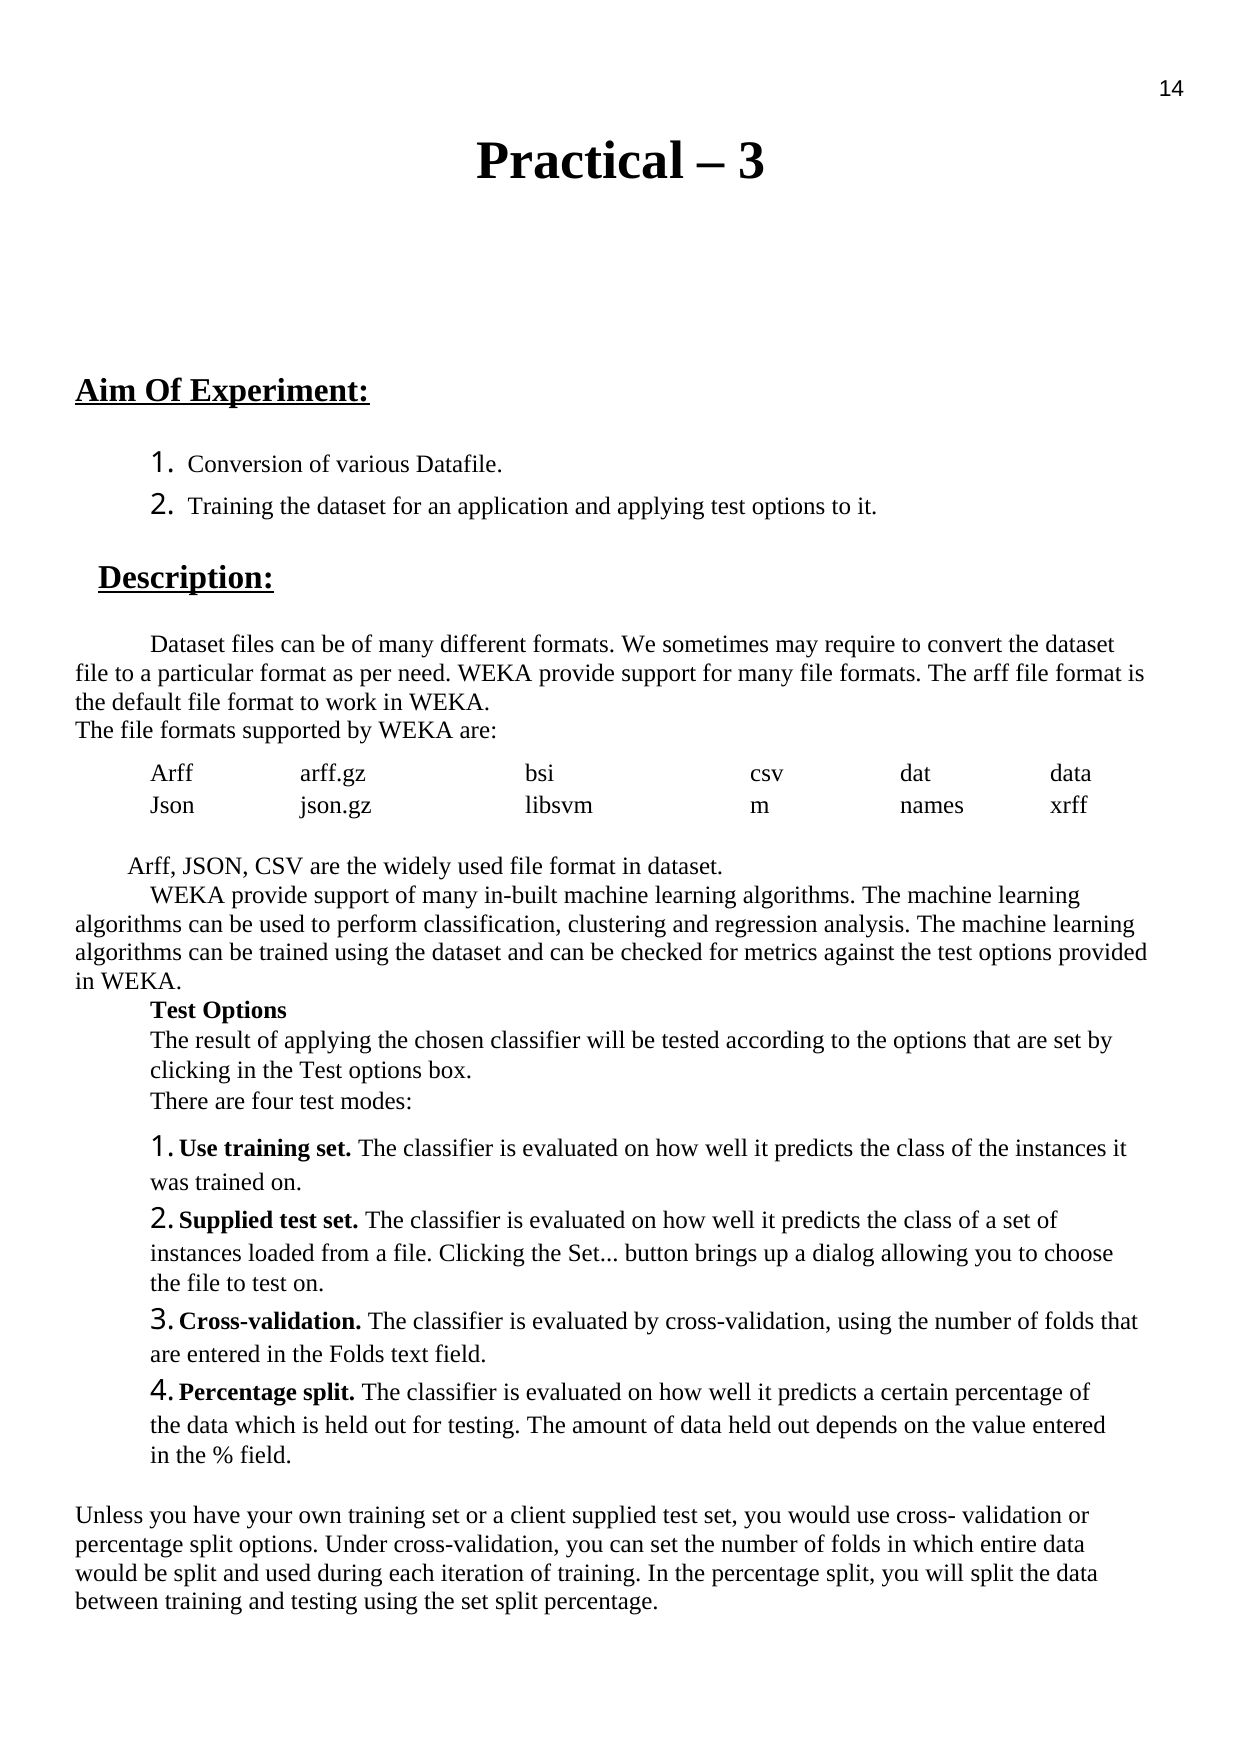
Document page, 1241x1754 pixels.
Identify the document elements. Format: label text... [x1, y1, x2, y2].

text Aim Of Experiment: [75, 370, 1184, 408]
text Practical – 3 [72, 128, 1184, 190]
list Training the dataset for an application and applying test options to it. [150, 483, 1184, 523]
list Cross-validation. The classifier is evaluated by cross-validation, using the number of folds that are entered in the Folds text field. [150, 1298, 1142, 1368]
text The file formats supported by WEKA are: [75, 715, 1184, 744]
text The result of applying the chosen classifier will be tested according to the options that are set by clicking in the Test options box. [150, 1026, 1149, 1084]
subtitle Description: [75, 558, 1184, 596]
text WEKA provide support of many in-built machine learning algorithms. The machine learning algorithms can be used to perform classification, clustering and regression analysis. The machine learning algorithms can be trained using the dataset and can be checked for metrics against the test options provided in WEKA. [75, 880, 1156, 995]
list Conversion of various Datafile. [150, 442, 1184, 481]
text Arff arff.gz bsi csv dat data Json json.gz libsvm m names xrff [150, 758, 1099, 819]
text There are four test modes: [150, 1086, 1184, 1114]
text Arff, JSON, CSV are the widely used file format in dataset. [75, 851, 1184, 880]
list Use training set. The classifier is evaluated on how well it predicts the class of the instances it was trained on. [150, 1126, 1147, 1196]
list Supplied test set. The classifier is evaluated on how well it predicts the class of a set of instances loaded from a file. Clicking the Set... button brings up a dialog allowing you to choose the file to test on. [150, 1197, 1133, 1297]
text Unless you have your own training set or a client supplied test set, you would use cross- validation or percentage split options. Under cross-validation, you can set the number of folds in which entire data would be split and used during each iteration of training. In the percentage split, you will split the data between training and testing using the set split percentage. [75, 1500, 1149, 1615]
text Dataset files can be of many different formats. We sometimes may require to convert the dataset file to a particular format as per need. WEKA provide support for many file formats. The arff file format is the default file format to work in WEKA. [75, 629, 1147, 715]
list Percentage split. The classifier is evaluated on how well it predicts a certain percentage of the data which is held out for testing. The amount of data held out depends on the value entered in the % field. [150, 1369, 1111, 1469]
subtitle Test Options [150, 995, 1184, 1024]
